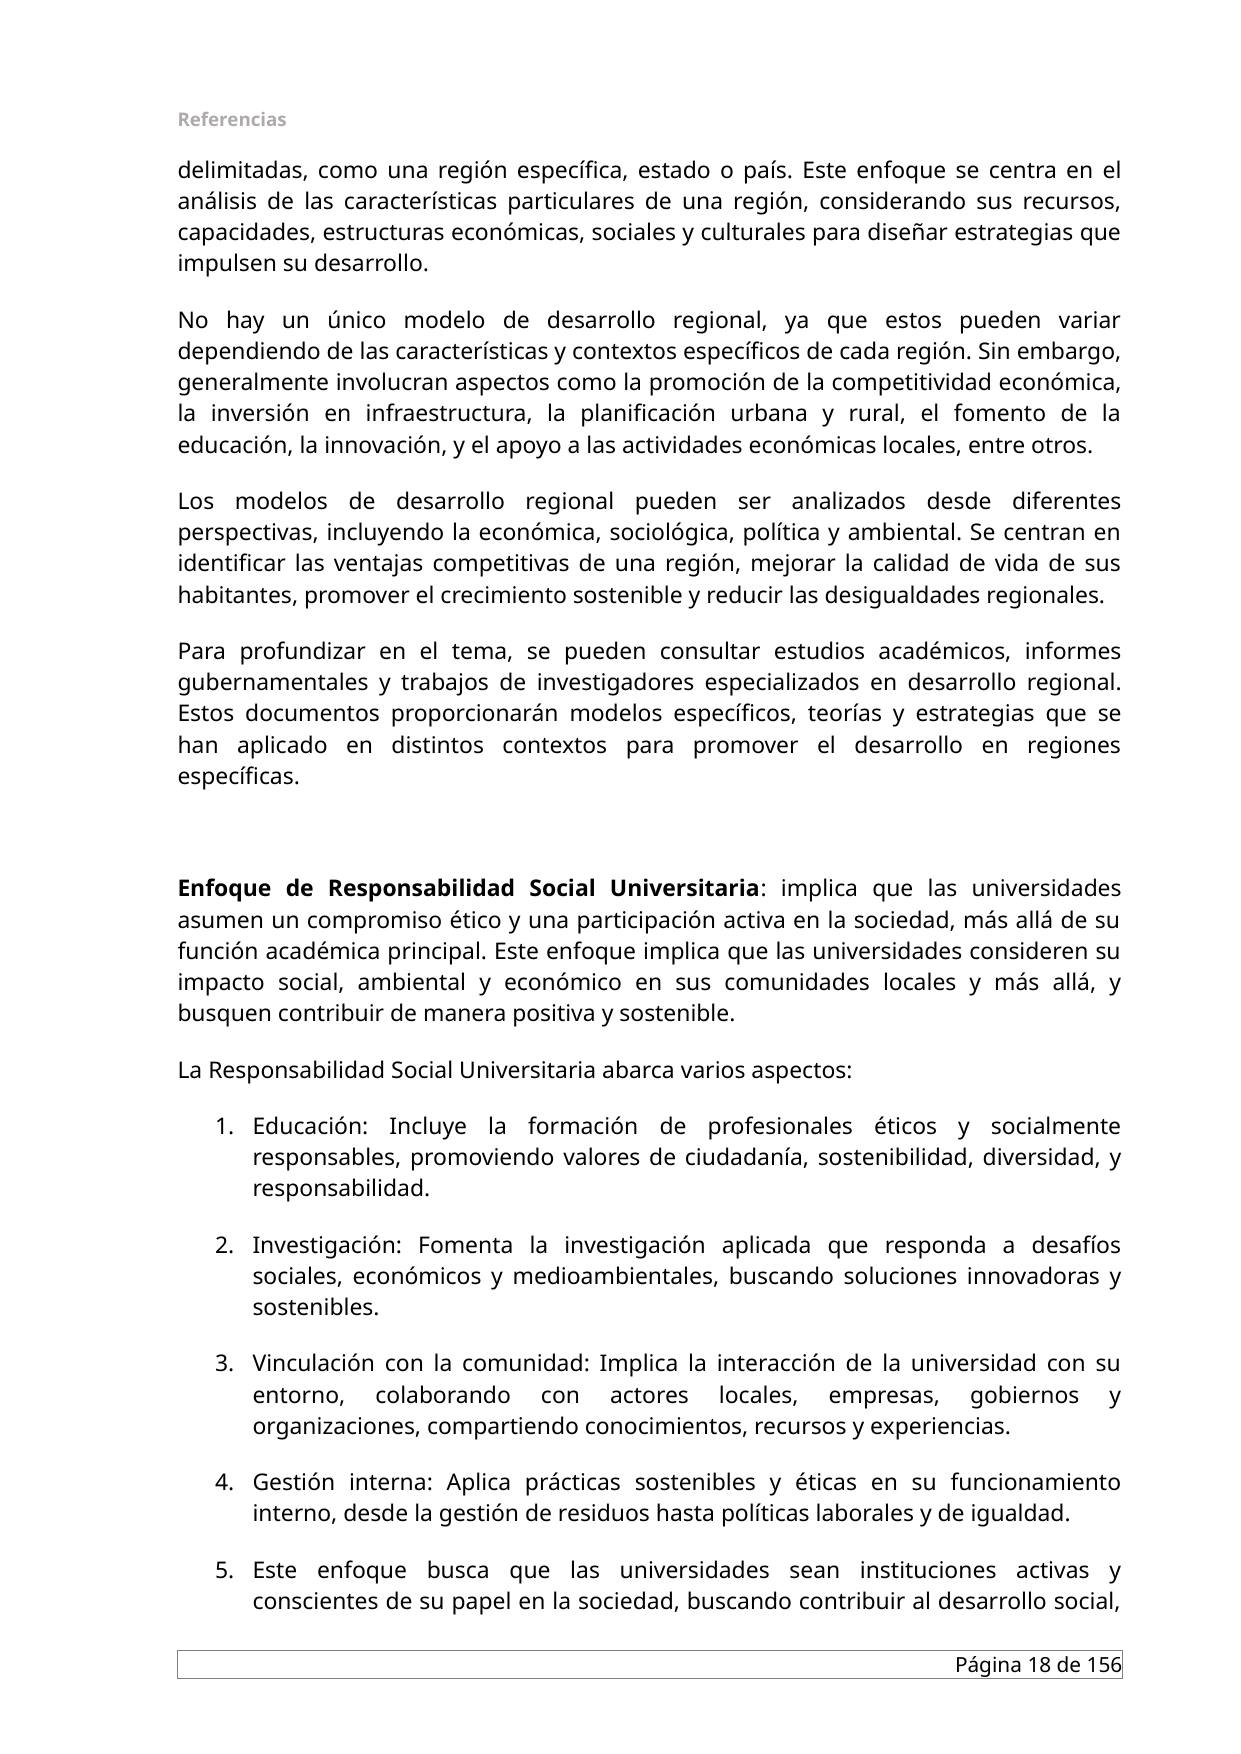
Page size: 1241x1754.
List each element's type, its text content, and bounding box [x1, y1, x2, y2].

text Enfoque de Responsabilidad Social Universitaria: implica que las universidades asumen un compromiso ético y una participación activa en la sociedad, más allá de su función académica principal. Este enfoque implica que las universidades consideren su impacto social, ambiental y económico en sus comunidades locales y más allá, y busquen contribuir de manera positiva y sostenible. [177, 872, 1122, 1028]
text Para profundizar en el tema, se pueden consultar estudios académicos, informes gubernamentales y trabajos de investigadores especializados en desarrollo regional. Estos documentos proporcionarán modelos específicos, teorías y estrategias que se han aplicado en distintos contextos para promover el desarrollo en regiones específicas. [177, 635, 1122, 791]
text Los modelos de desarrollo regional pueden ser analizados desde diferentes perspectivas, incluyendo la económica, sociológica, política y ambiental. Se centran en identificar las ventajas competitivas de una región, mejorar la calidad de vida de sus habitantes, promover el crecimiento sostenible y reducir las desigualdades regionales. [177, 485, 1122, 610]
list Educación: Incluye la formación de profesionales éticos y socialmente responsables, promoviendo valores de ciudadanía, sostenibilidad, diversidad, y responsabilidad. [215, 1110, 1122, 1203]
list Investigación: Fomenta la investigación aplicada que responda a desafíos sociales, económicos y medioambientales, buscando soluciones innovadoras y sostenibles. [215, 1228, 1122, 1322]
list Vinculación con la comunidad: Implica la interacción de la universidad con su entorno, colaborando con actores locales, empresas, gobiernos y organizaciones, compartiendo conocimientos, recursos y experiencias. [215, 1347, 1122, 1441]
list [215, 1553, 1122, 1616]
text La Responsabilidad Social Universitaria abarca varios aspectos: [177, 1053, 1122, 1085]
list Gestión interna: Aplica prácticas sostenibles y éticas en su funcionamiento interno, desde la gestión de residuos hasta políticas laborales y de igualdad. [215, 1466, 1122, 1528]
text No hay un único modelo de desarrollo regional, ya que estos pueden variar dependiendo de las características y contextos específicos de cada región. Sin embargo, generalmente involucran aspectos como la promoción de la competitividad económica, la inversión en infraestructura, la planificación urbana y rural, el fomento de la educación, la innovación, y el apoyo a las actividades económicas locales, entre otros. [177, 303, 1122, 460]
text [177, 153, 1122, 278]
